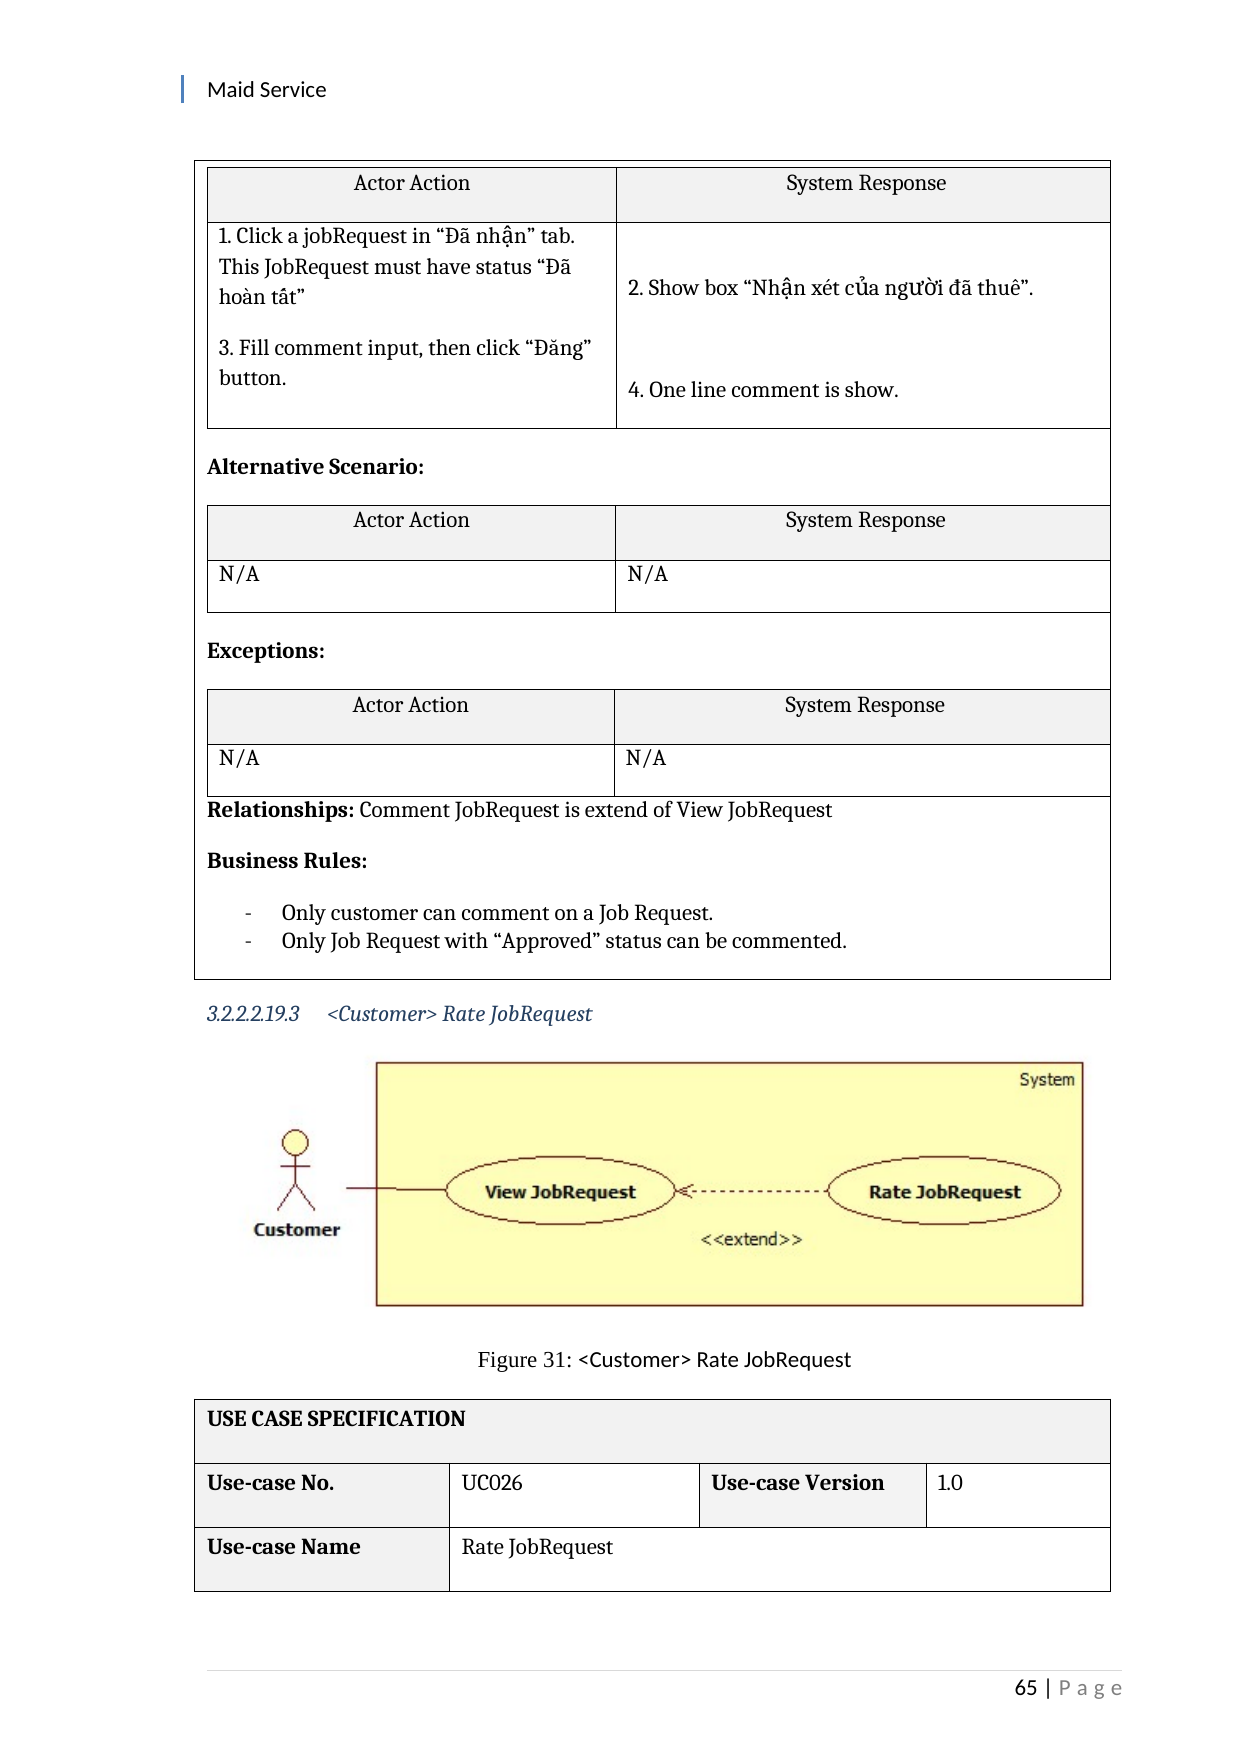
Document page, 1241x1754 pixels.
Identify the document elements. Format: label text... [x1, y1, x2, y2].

table_cell 1.0 [927, 1464, 1110, 1527]
table_cell Use-case No. [195, 1464, 449, 1527]
table_cell Rate JobRequest [450, 1528, 1110, 1591]
table_cell UC026 [450, 1464, 699, 1527]
subtitle <Customer> Rate JobRequest [207, 1001, 1122, 1027]
table_header USE CASE SPECIFICATION [195, 1400, 1110, 1463]
picture [215, 1031, 1114, 1338]
table_cell Use-case Version [700, 1464, 926, 1527]
table_cell Use-case Name [195, 1528, 449, 1591]
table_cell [195, 161, 1110, 979]
